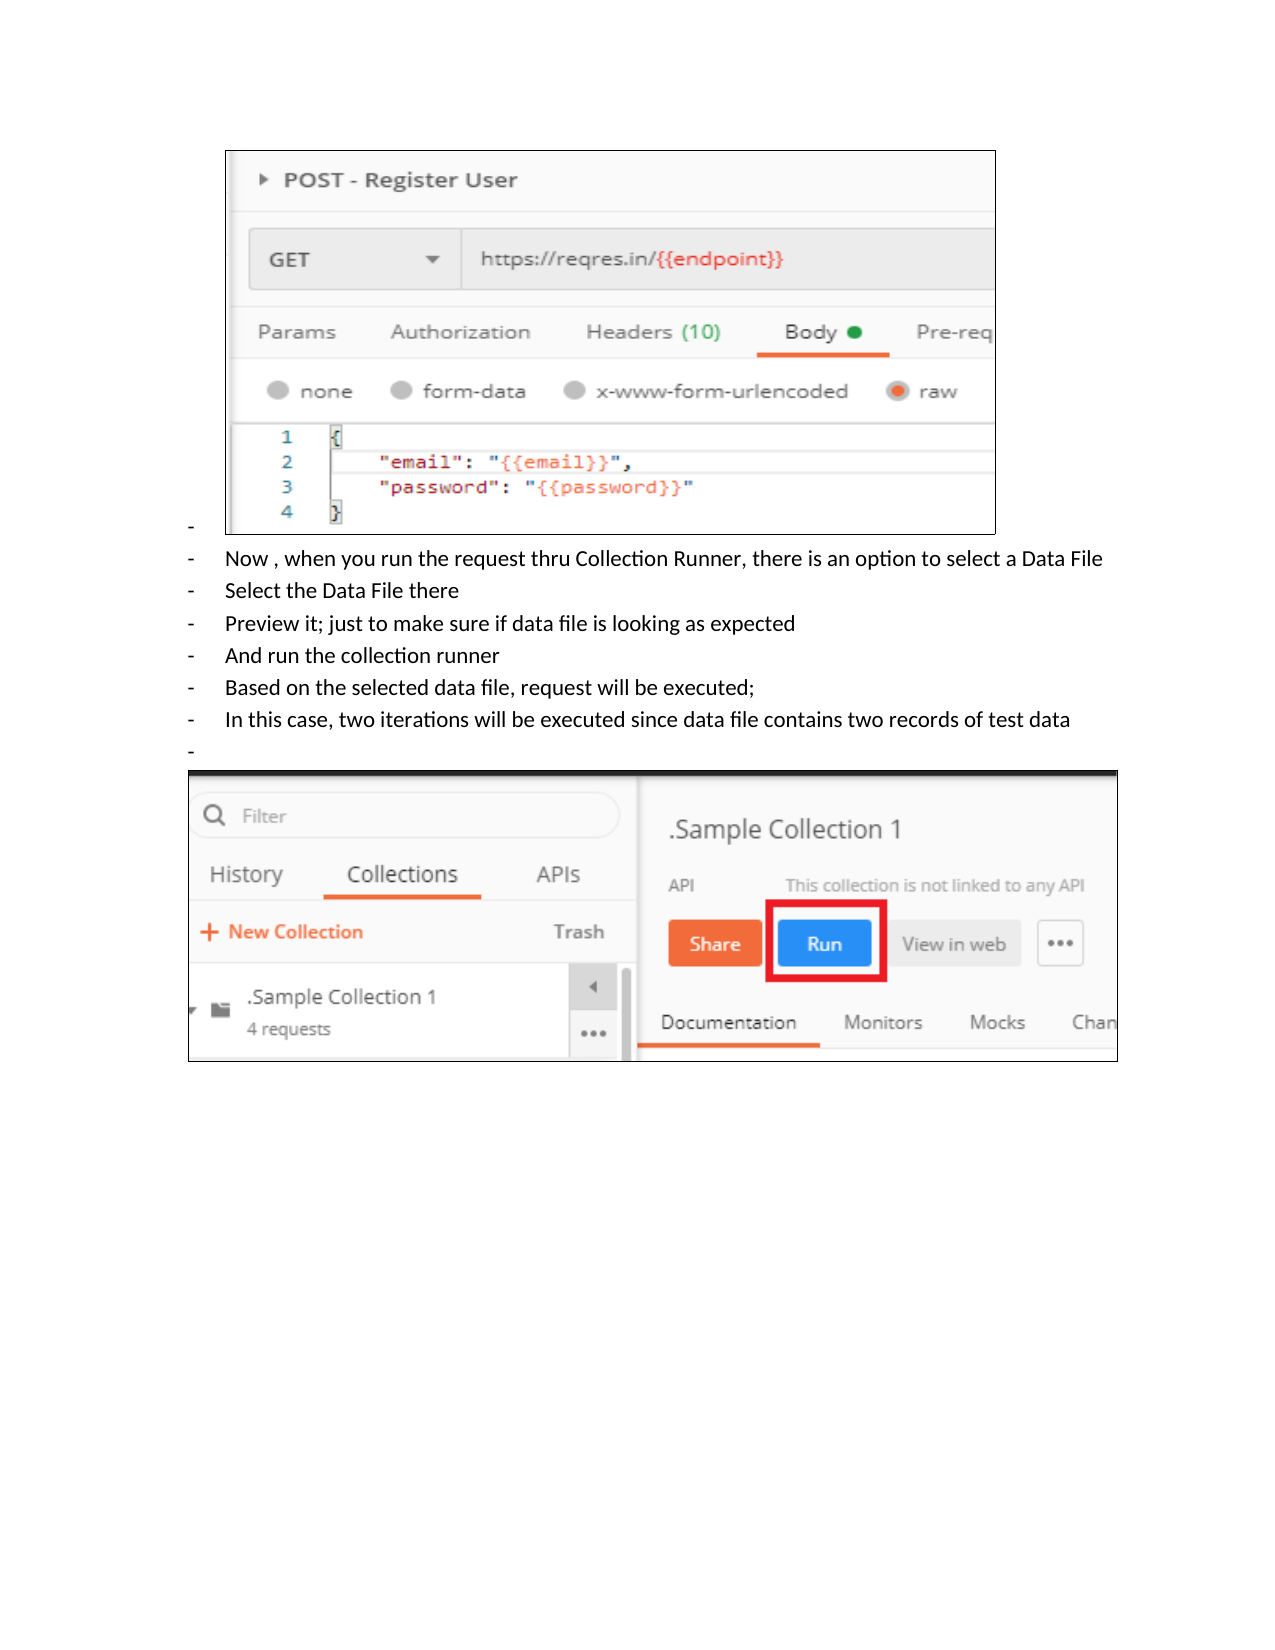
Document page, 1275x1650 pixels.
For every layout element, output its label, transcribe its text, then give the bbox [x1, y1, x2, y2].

picture [226, 151, 995, 534]
list Based on the selected data file, request will be executed; [187, 673, 1125, 701]
list And run the collection runner [187, 641, 1125, 669]
picture [189, 771, 1117, 1061]
list Select the Data File there [187, 576, 1125, 604]
list Preview it; just to make sure if data file is looking as expected [187, 609, 1125, 637]
list Now , when you run the request thru Collection Runner, there is an option to select a Data File [187, 544, 1125, 572]
list In this case, two iterations will be executed since data file contains two records of test data [187, 705, 1125, 733]
